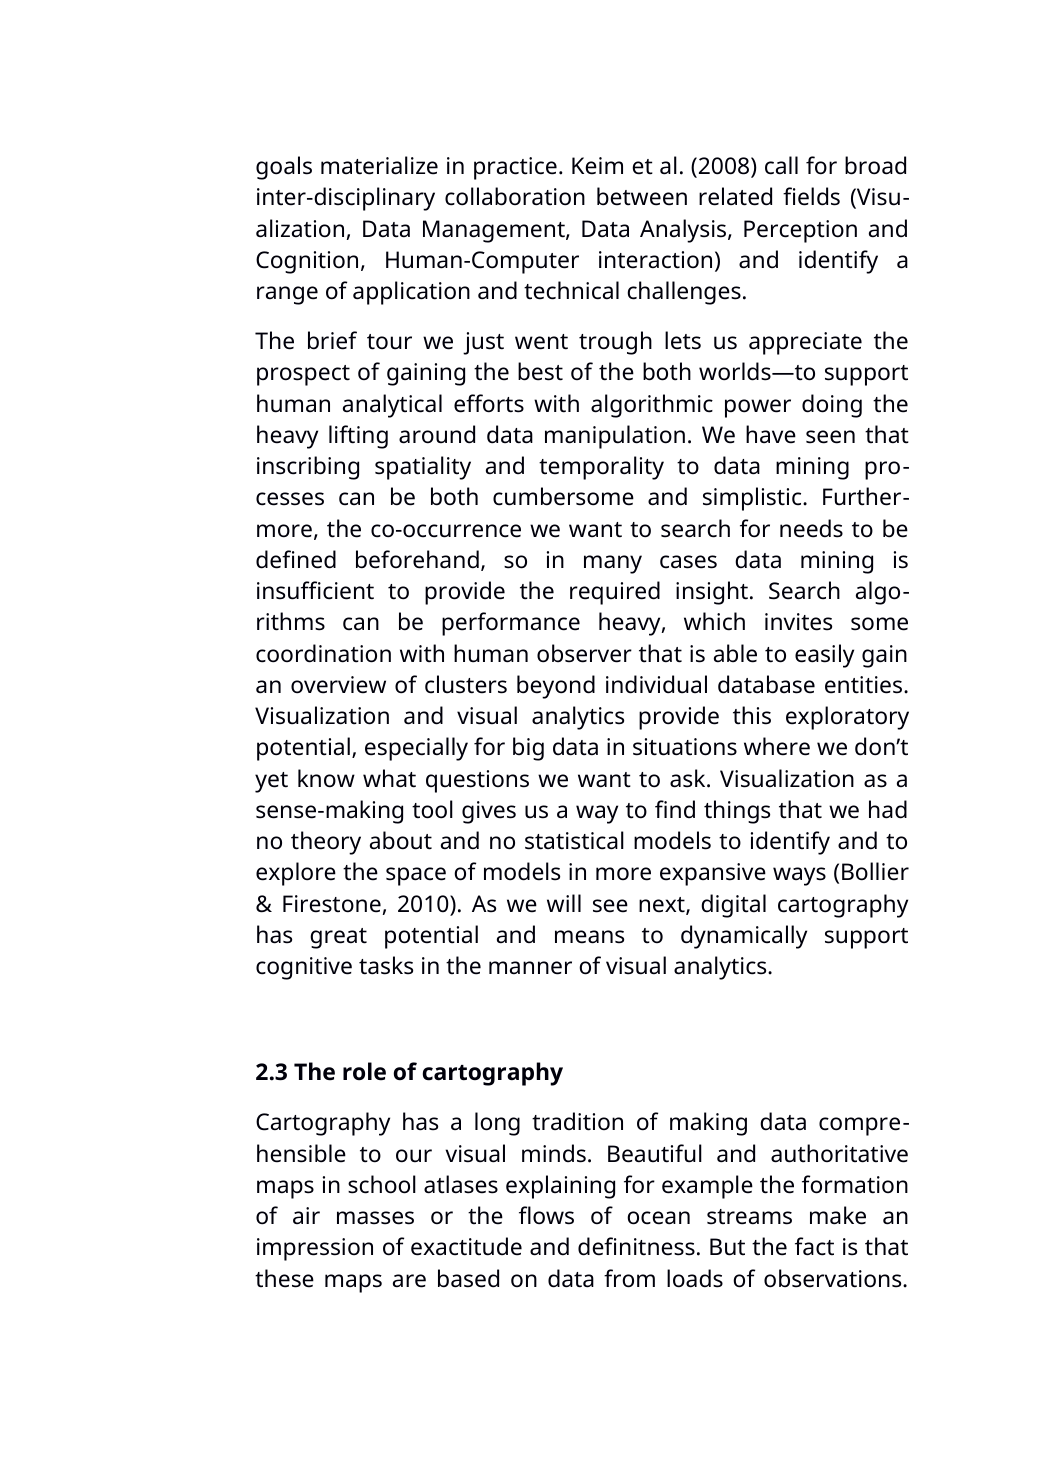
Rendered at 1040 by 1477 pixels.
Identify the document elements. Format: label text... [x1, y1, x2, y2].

subtitle 2.3 The role of cartography [255, 1056, 910, 1087]
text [255, 1106, 910, 1294]
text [255, 150, 910, 306]
text The brief tour we just went trough lets us appreciate the prospect of gaining the best of the both worlds—to support human analytical efforts with algorithmic power doing the heavy lifting around data manipulation. We have seen that inscribing spatiality and temporality to data mining processes can be both cumbersome and simplistic. Furthermore, the co-occurrence we want to search for needs to be defined beforehand, so in many cases data mining is insufficient to provide the required insight. Search algorithms can be performance heavy, which invites some coordination with human observer that is able to easily gain an overview of clusters beyond individual database entities. Visualization and visual analytics provide this exploratory potential, especially for big data in situations where we don’t yet know what questions we want to ask. Visualization as a sense-making tool gives us a way to find things that we had no theory about and no statistical models to identify and to explore the space of models in more expansive ways (Bollier & Firestone, 2010). As we will see next, digital cartography has great potential and means to dynamically support cognitive tasks in the manner of visual analytics. [255, 325, 910, 981]
